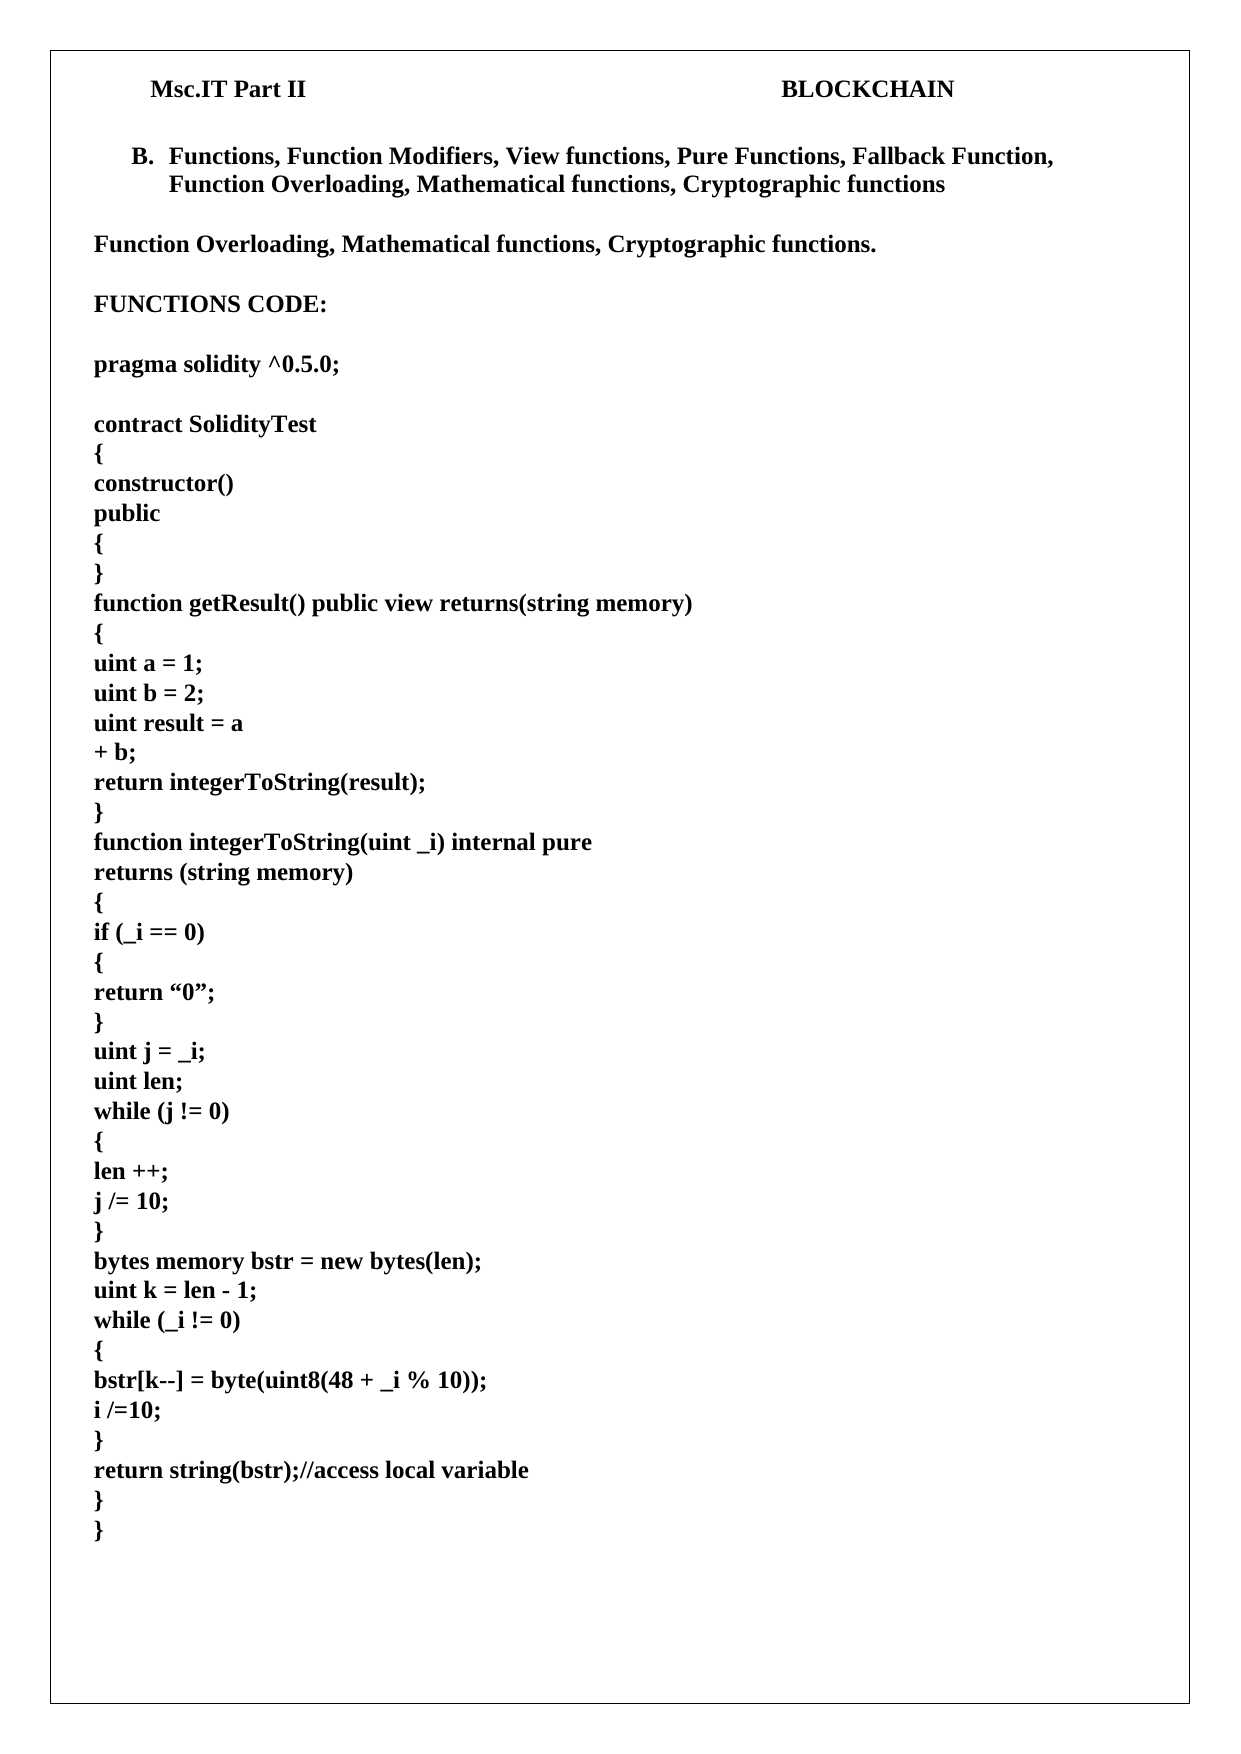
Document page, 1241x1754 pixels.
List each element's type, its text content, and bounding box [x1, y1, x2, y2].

text uint result = a [94, 708, 1153, 736]
text } [94, 1515, 1153, 1543]
text uint len; [94, 1066, 1153, 1095]
text } [94, 1216, 1153, 1244]
text j /= 10; [94, 1186, 1153, 1215]
text return integerToString(result); [94, 767, 1153, 796]
text } [94, 1425, 1153, 1454]
text FUNCTIONS CODE: [94, 289, 1153, 318]
text return “0”; [94, 977, 1153, 1005]
text function integerToString(uint _i) internal pure [94, 827, 1153, 856]
text + b; [94, 737, 1153, 766]
text { [94, 618, 1153, 647]
text pragma solidity ^0.5.0; [94, 349, 1153, 378]
text uint b = 2; [94, 678, 1153, 706]
text contract SolidityTest [94, 409, 1153, 437]
text function getResult() public view returns(string memory) [94, 588, 1153, 617]
text { [94, 1335, 1153, 1364]
text returns (string memory) [94, 857, 1153, 886]
text Function Overloading, Mathematical functions, Cryptographic functions. [94, 229, 1153, 258]
text } [94, 797, 1153, 826]
text if (_i == 0) [94, 917, 1153, 946]
text } [94, 1007, 1153, 1035]
text while (_i != 0) [94, 1306, 1153, 1334]
text bytes memory bstr = new bytes(len); [94, 1246, 1153, 1274]
text return string(bstr);//access local variable [94, 1455, 1153, 1484]
text len ++; [94, 1156, 1153, 1185]
text i /=10; [94, 1395, 1153, 1424]
text uint k = len - 1; [94, 1276, 1153, 1304]
text public [94, 498, 1153, 527]
text constructor() [94, 468, 1153, 497]
text } [94, 1485, 1153, 1514]
text while (j != 0) [94, 1096, 1153, 1125]
text bstr[k--] = byte(uint8(48 + _i % 10)); [94, 1365, 1153, 1394]
text { [94, 887, 1153, 916]
text { [94, 438, 1153, 467]
text uint a = 1; [94, 648, 1153, 677]
text } [94, 558, 1153, 587]
text { [94, 947, 1153, 976]
text { [94, 528, 1153, 557]
text { [94, 1126, 1153, 1155]
text uint j = _i; [94, 1036, 1153, 1065]
list Functions, Function Modifiers, View functions, Pure Functions, Fallback Function, Function Overloading, Mathematical functions, Cryptographic functions [131, 141, 1153, 198]
